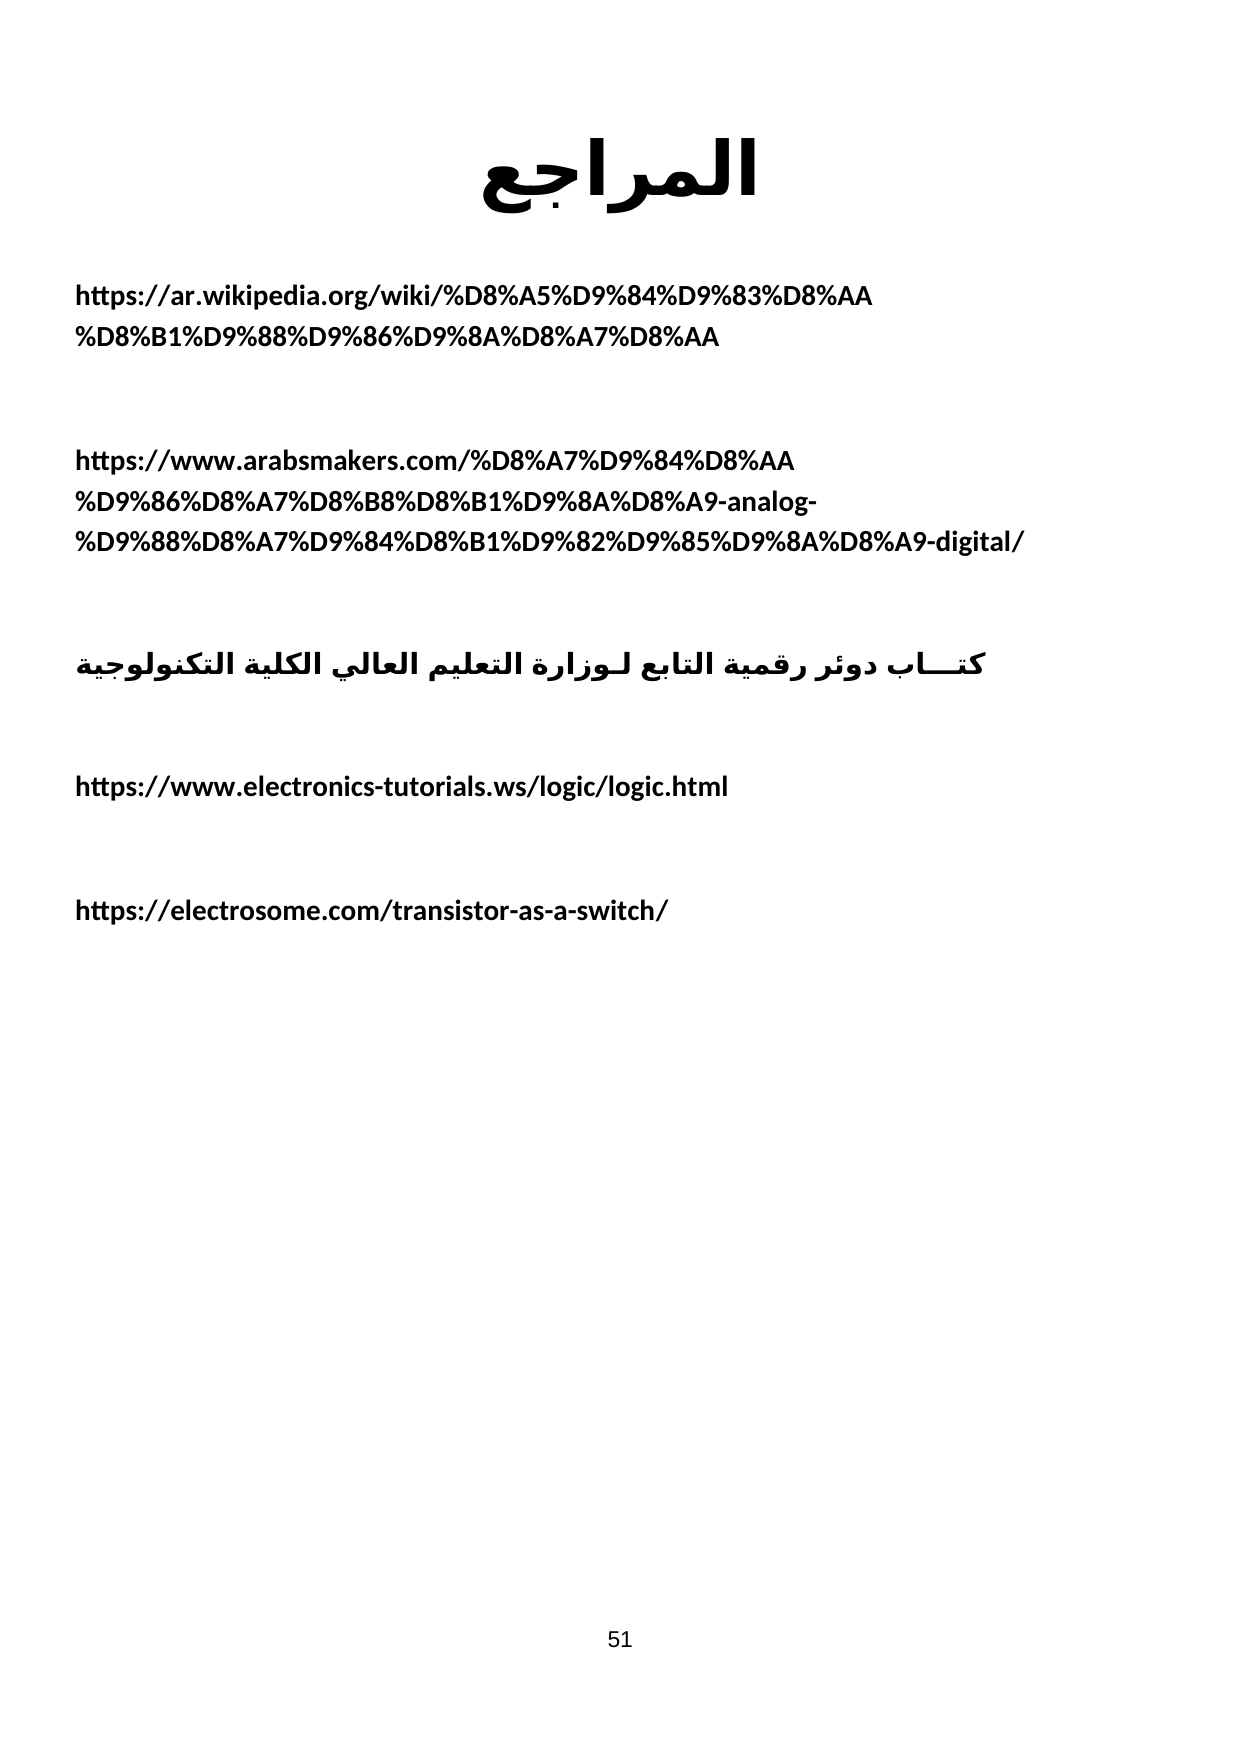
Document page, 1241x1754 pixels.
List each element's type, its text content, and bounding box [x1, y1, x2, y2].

text https://www.arabsmakers.com/%D8%A7%D9%84%D8%AA%D9%86%D8%A7%D8%B8%D8%B1%D9%8A%D8%A9-analog-%D9%88%D8%A7%D9%84%D8%B1%D9%82%D9%85%D9%8A%D8%A9-digital/ [75, 442, 1165, 559]
text https://www.electronics-tutorials.ws/logic/logic.html [75, 768, 1165, 804]
text https://ar.wikipedia.org/wiki/%D8%A5%D9%84%D9%83%D8%AA%D8%B1%D9%88%D9%86%D9%8A%D8%A7%D8%AA [75, 277, 1165, 354]
text https://electrosome.com/transistor-as-a-switch/ [75, 892, 1165, 927]
text كتـــاب دوئر رقمية التابع لـوزارة التعليم العالي الكلية التكنولوجية [75, 647, 1165, 681]
subtitle المراجع [75, 125, 1165, 211]
